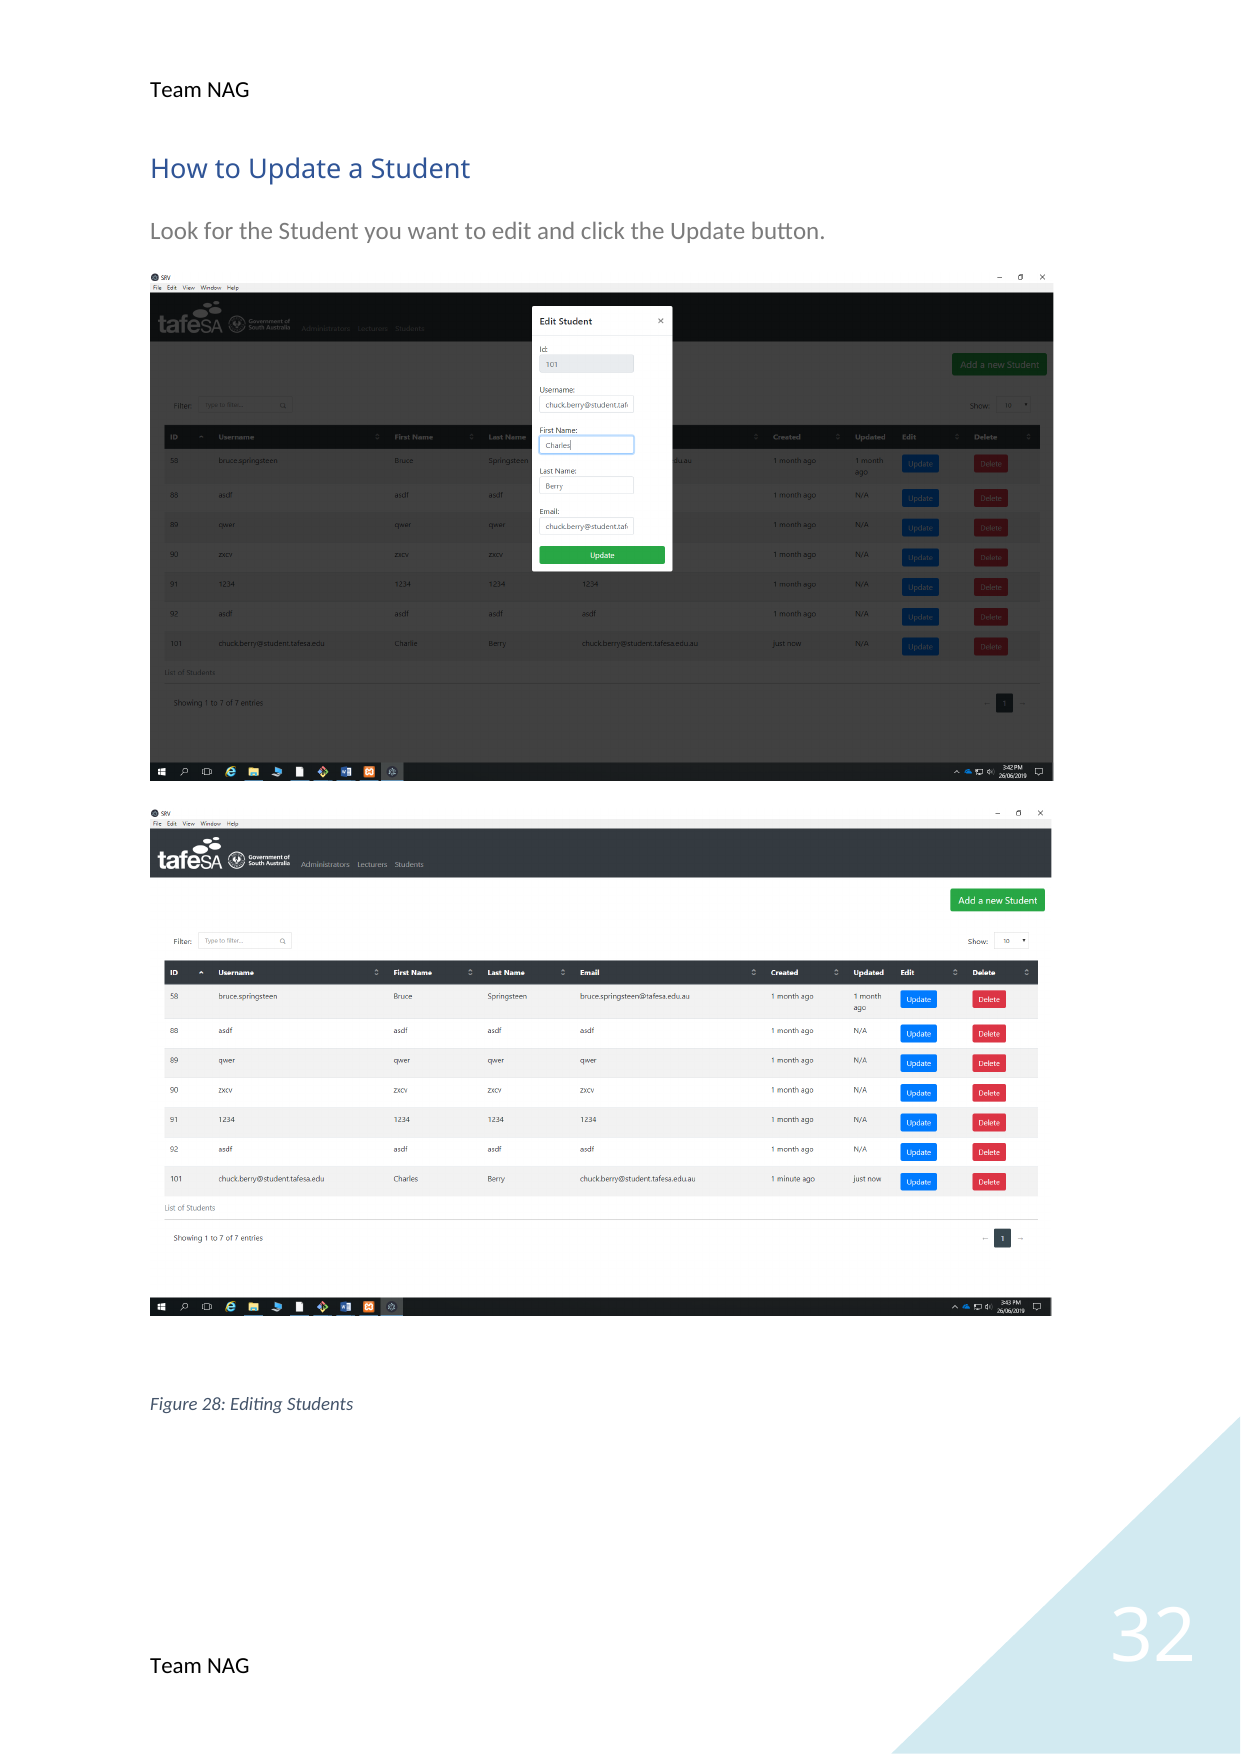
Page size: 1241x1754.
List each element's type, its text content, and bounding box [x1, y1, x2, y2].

picture [150, 808, 1052, 1316]
text Figure 28: Editing Students [150, 1392, 1090, 1415]
text Look for the Student you want to edit and click the Update button. [150, 215, 1090, 245]
subtitle How to Update a Student [150, 150, 1090, 187]
picture [150, 272, 1054, 781]
